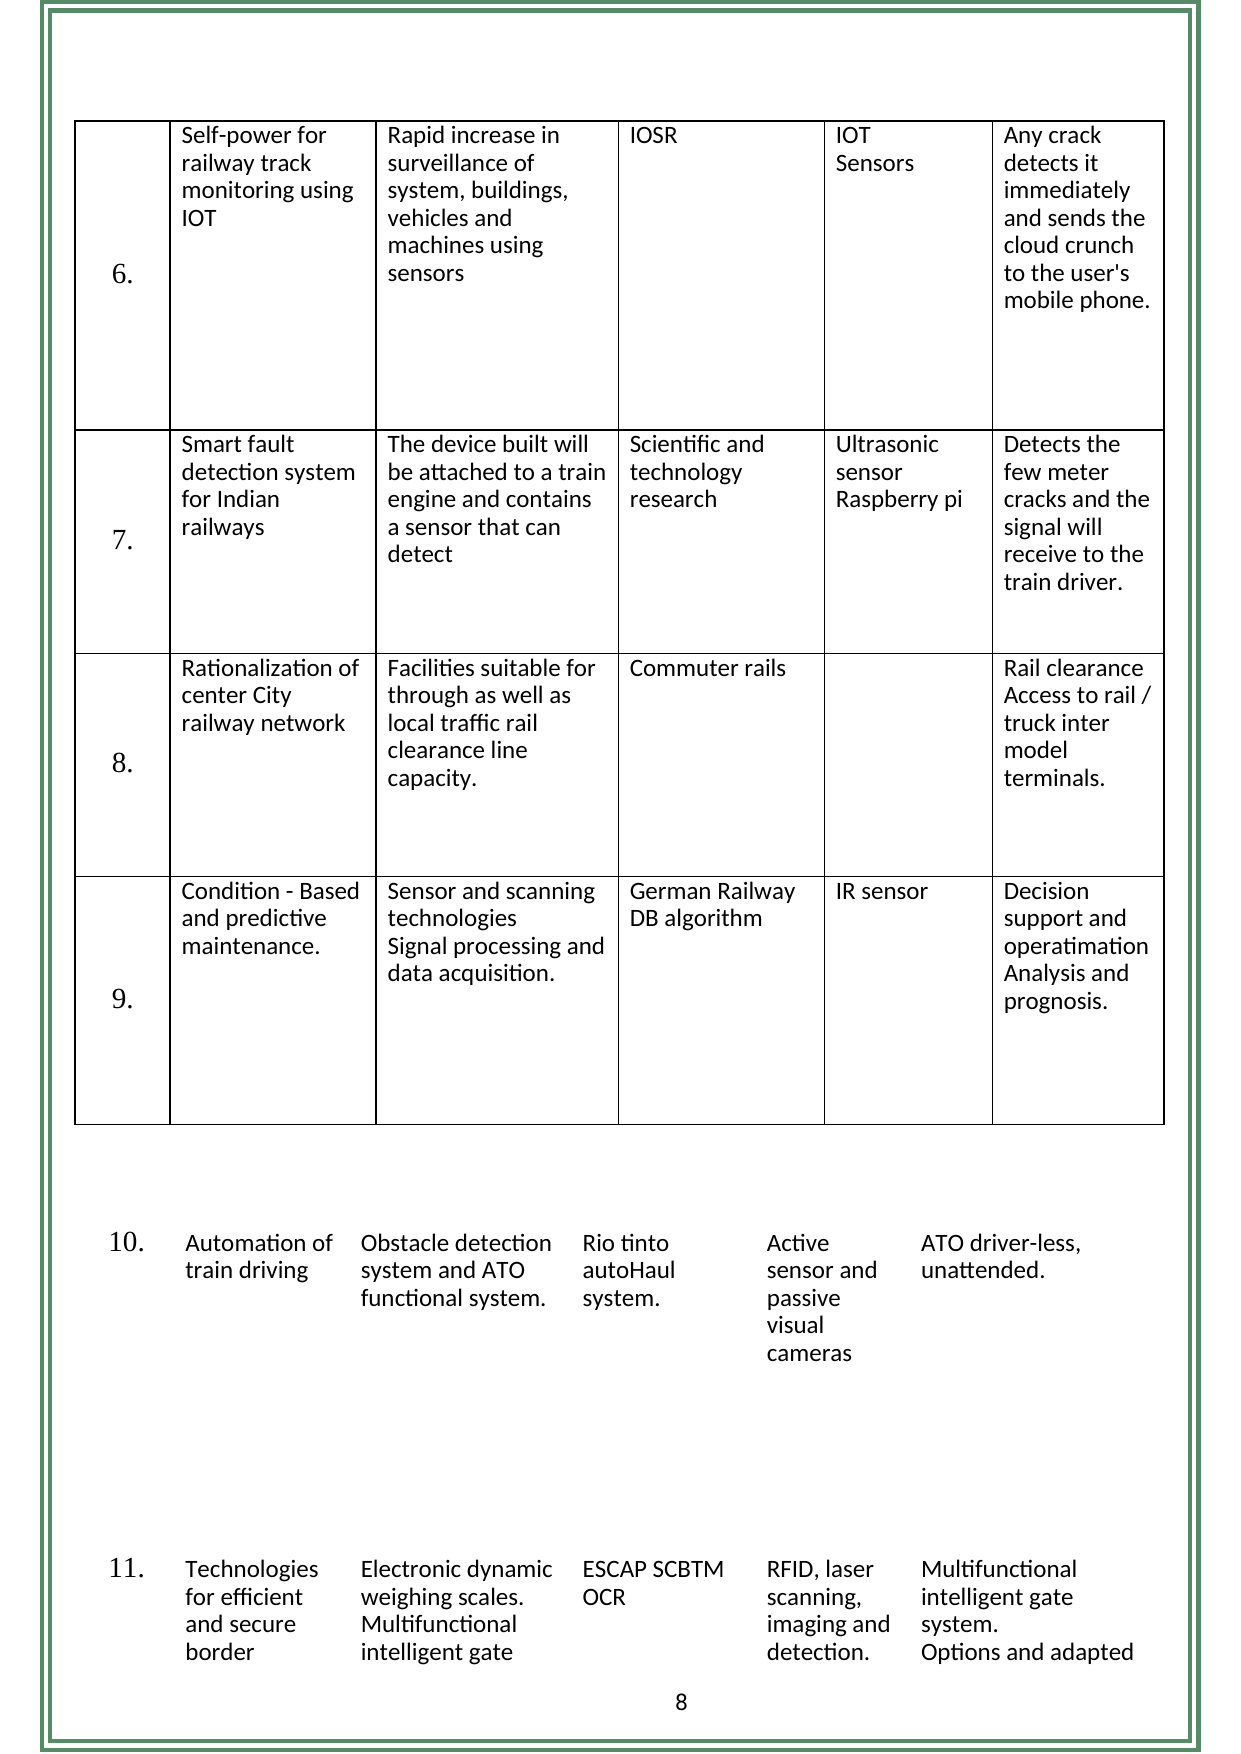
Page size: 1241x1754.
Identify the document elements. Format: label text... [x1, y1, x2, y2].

table_cell 8. [76, 654, 169, 876]
table_cell The device built will be attached to a train engine and contains a sensor that can detect [377, 431, 618, 652]
table_header Obstacle detection system and ATO functional system. [349, 1229, 571, 1556]
table_header Rio tinto autoHaul system. [571, 1229, 755, 1556]
table_header ATO driver-less, unattended. [910, 1229, 1160, 1556]
table_cell Scientific and technology research [619, 431, 824, 652]
table_cell 9. [76, 877, 169, 1124]
table_cell German Railway DB algorithm [619, 877, 824, 1124]
table_cell Condition - Based and predictive maintenance. [171, 877, 375, 1124]
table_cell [174, 1556, 349, 1679]
table_cell IOSR [619, 122, 824, 429]
table_cell Rapid increase in surveillance of system, buildings, vehicles and machines using sensors [377, 122, 618, 429]
table_cell IOT Sensors [825, 122, 992, 429]
table_cell Detects the few meter cracks and the signal will receive to the train driver. [993, 431, 1163, 652]
table_cell 11. [79, 1556, 174, 1679]
table_cell Sensor and scanning technologies Signal processing and data acquisition. [377, 877, 618, 1124]
table_cell Decision support and operatimation Analysis and prognosis. [993, 877, 1163, 1124]
table_cell Rationalization of center City railway network [171, 654, 375, 876]
table_cell IR sensor [825, 877, 992, 1124]
table_cell Commuter rails [619, 654, 824, 876]
table_header Active sensor and passive visual cameras [755, 1229, 909, 1556]
table_cell Any crack detects it immediately and sends the cloud crunch to the user's mobile phone. [993, 122, 1163, 429]
table_cell ESCAP SCBTM OCR [571, 1556, 755, 1679]
table_cell 6. [76, 122, 169, 429]
table_cell Rail clearance Access to rail / truck inter model terminals. [993, 654, 1163, 876]
table_header 10. [79, 1229, 174, 1556]
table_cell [755, 1556, 909, 1679]
table_cell [825, 654, 992, 876]
table_cell Ultrasonic sensor Raspberry pi [825, 431, 992, 652]
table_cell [349, 1556, 571, 1679]
table_cell 7. [76, 431, 169, 652]
table_header Automation of train driving [174, 1229, 349, 1556]
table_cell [910, 1556, 1160, 1679]
table_cell Smart fault detection system for Indian railways [171, 431, 375, 652]
table_cell Self-power for railway track monitoring using IOT [171, 122, 375, 429]
table_cell Facilities suitable for through as well as local traffic rail clearance line capacity. [377, 654, 618, 876]
